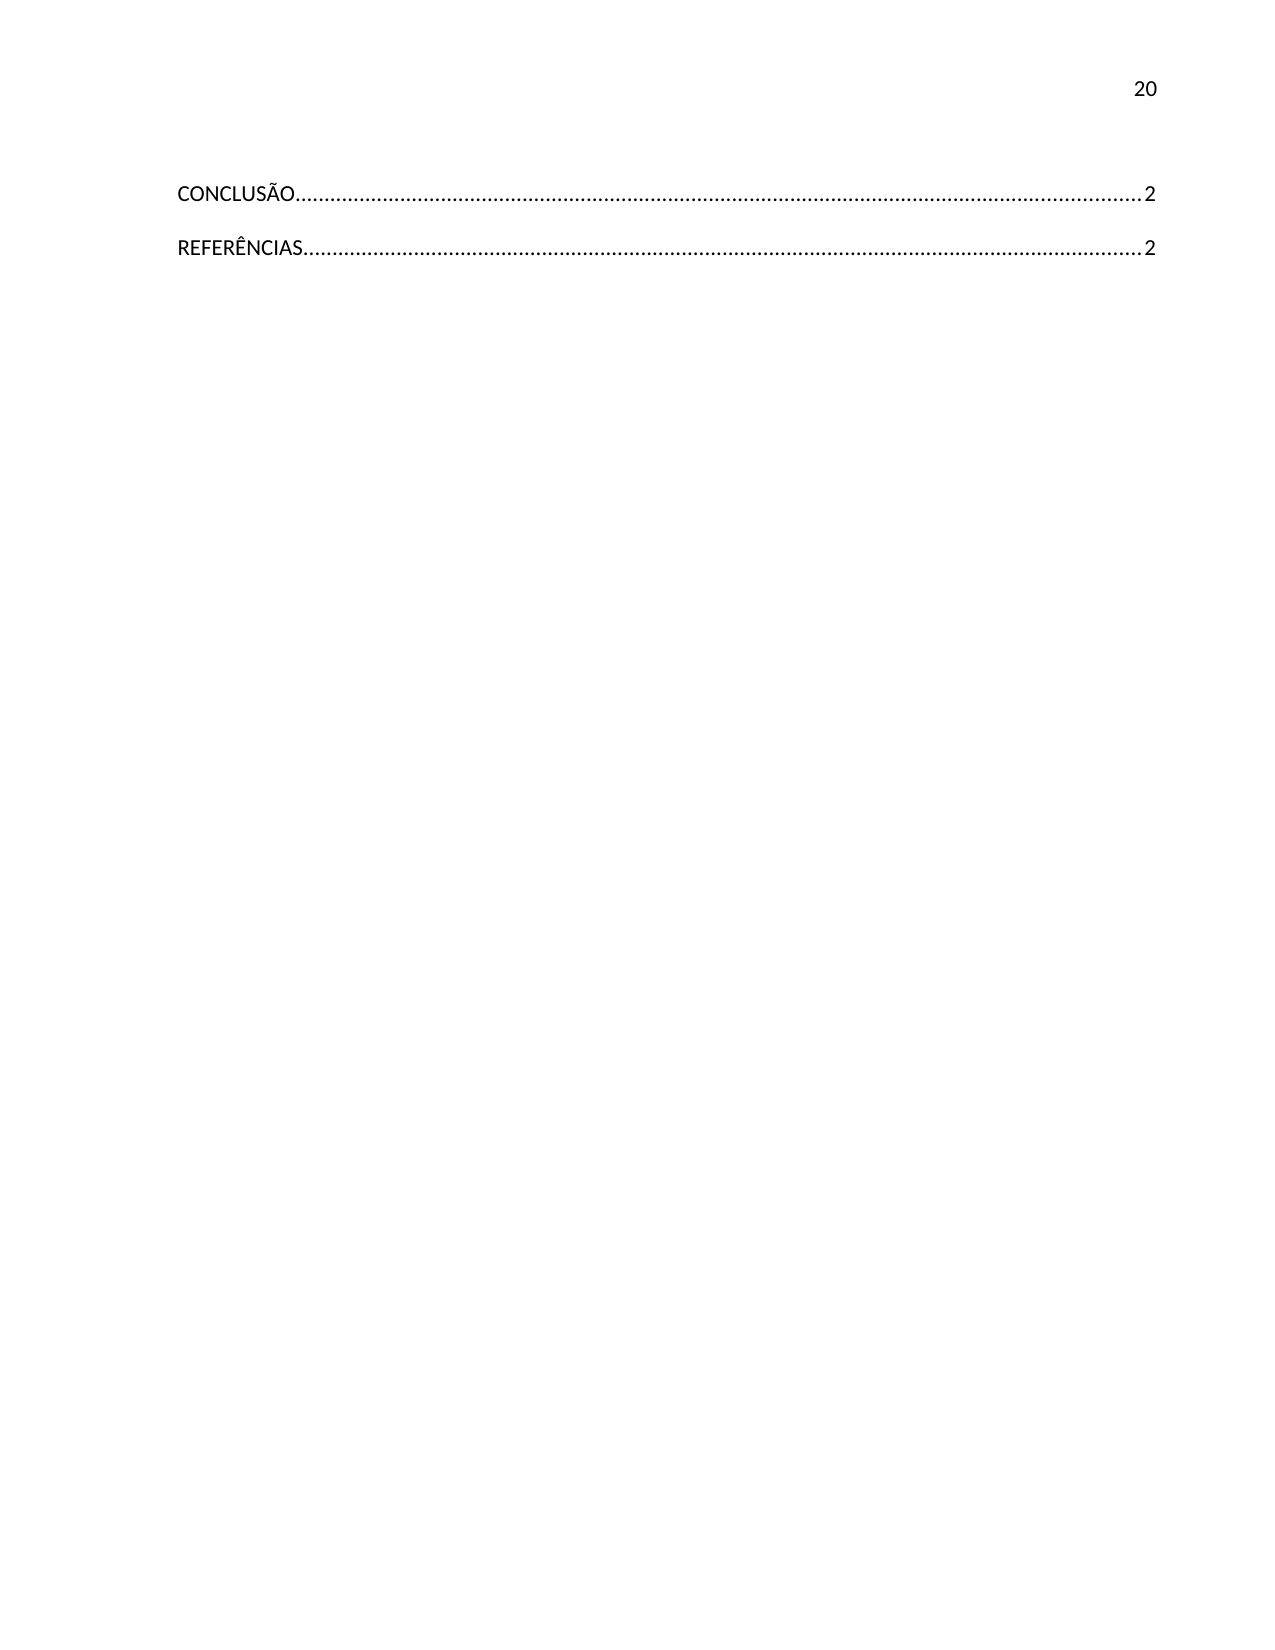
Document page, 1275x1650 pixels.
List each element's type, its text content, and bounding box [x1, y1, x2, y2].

text REFERÊNCIAS 2 [177, 233, 1157, 261]
text CONCLUSÃO 2 [177, 179, 1157, 208]
